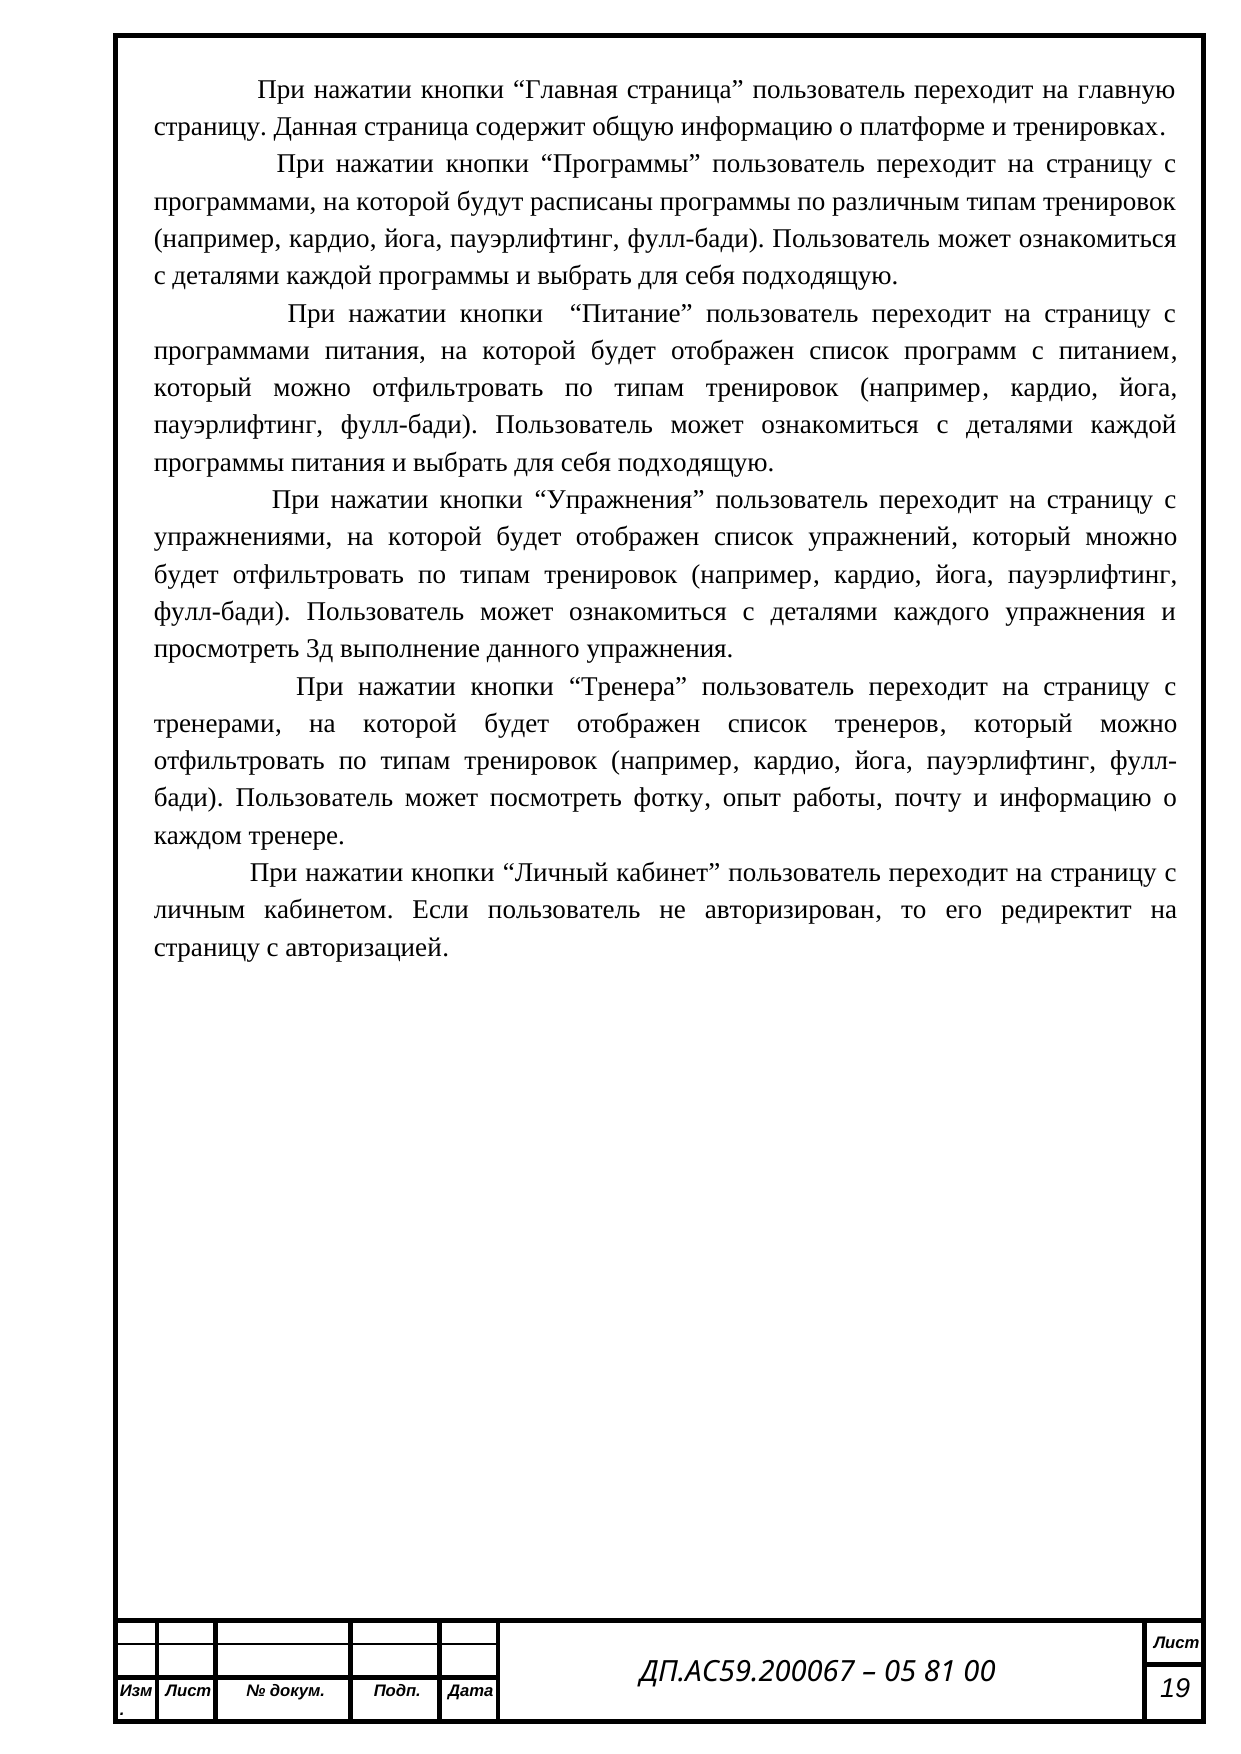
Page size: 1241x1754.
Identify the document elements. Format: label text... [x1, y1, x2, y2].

table_cell Подп. [353, 1680, 437, 1719]
table_cell [159, 1645, 213, 1675]
table_cell [353, 1623, 437, 1643]
table_cell Лист [1147, 1623, 1201, 1662]
table_header При нажатии кнопки “Главная страница” пользователь переходит на главную страницу. Данная страница содержит общую информацию о платформе и тренировках. При нажатии кнопки “Программы” пользователь переходит на страницу с программами, на которой будут расписаны программы по различным типам тренировок (например, кардио, йога, пауэрлифтинг, фулл-бади). Пользователь может ознакомиться с деталями каждой программы и выбрать для себя подходящую. При нажатии кнопки “Питание” пользователь переходит на страницу с программами питания, на которой будет отображен список программ с питанием, который можно отфильтровать по типам тренировок (например, кардио, йога, пауэрлифтинг, фулл-бади). Пользователь может ознакомиться с деталями каждой программы питания и выбрать для себя подходящую. При нажатии кнопки “Упражнения” пользователь переходит на страницу с упражнениями, на которой будет отображен список упражнений, который множно будет отфильтровать по типам тренировок (например, кардио, йога, пауэрлифтинг, фулл-бади). Пользователь может ознакомиться с деталями каждого упражнения и просмотреть 3д выполнение данного упражнения. При нажатии кнопки “Тренера” пользователь переходит на страницу с тренерами, на которой будет отображен список тренеров, который можно отфильтровать по типам тренировок (например, кардио, йога, пауэрлифтинг, фулл-бади). Пользователь может посмотреть фотку, опыт работы, почту и информацию о каждом тренере. При нажатии кнопки “Личный кабинет” пользователь переходит на страницу с личным кабинетом. Если пользователь не авторизирован, то его редиректит на страницу с авторизацией. [118, 38, 1201, 1618]
table_cell Дата [442, 1680, 496, 1719]
table_cell [118, 1645, 155, 1675]
table_cell [442, 1645, 496, 1675]
table_cell [218, 1623, 348, 1643]
table_cell [118, 1623, 155, 1643]
table_cell 19 [1147, 1667, 1201, 1719]
table_cell [442, 1623, 496, 1643]
table_cell Лист [159, 1680, 213, 1719]
table_cell [500, 1623, 1142, 1719]
table_cell Изм. [118, 1680, 155, 1719]
table_cell № докум. [218, 1680, 348, 1719]
table_cell [159, 1623, 213, 1643]
table_cell [218, 1645, 348, 1675]
table_cell [353, 1645, 437, 1675]
